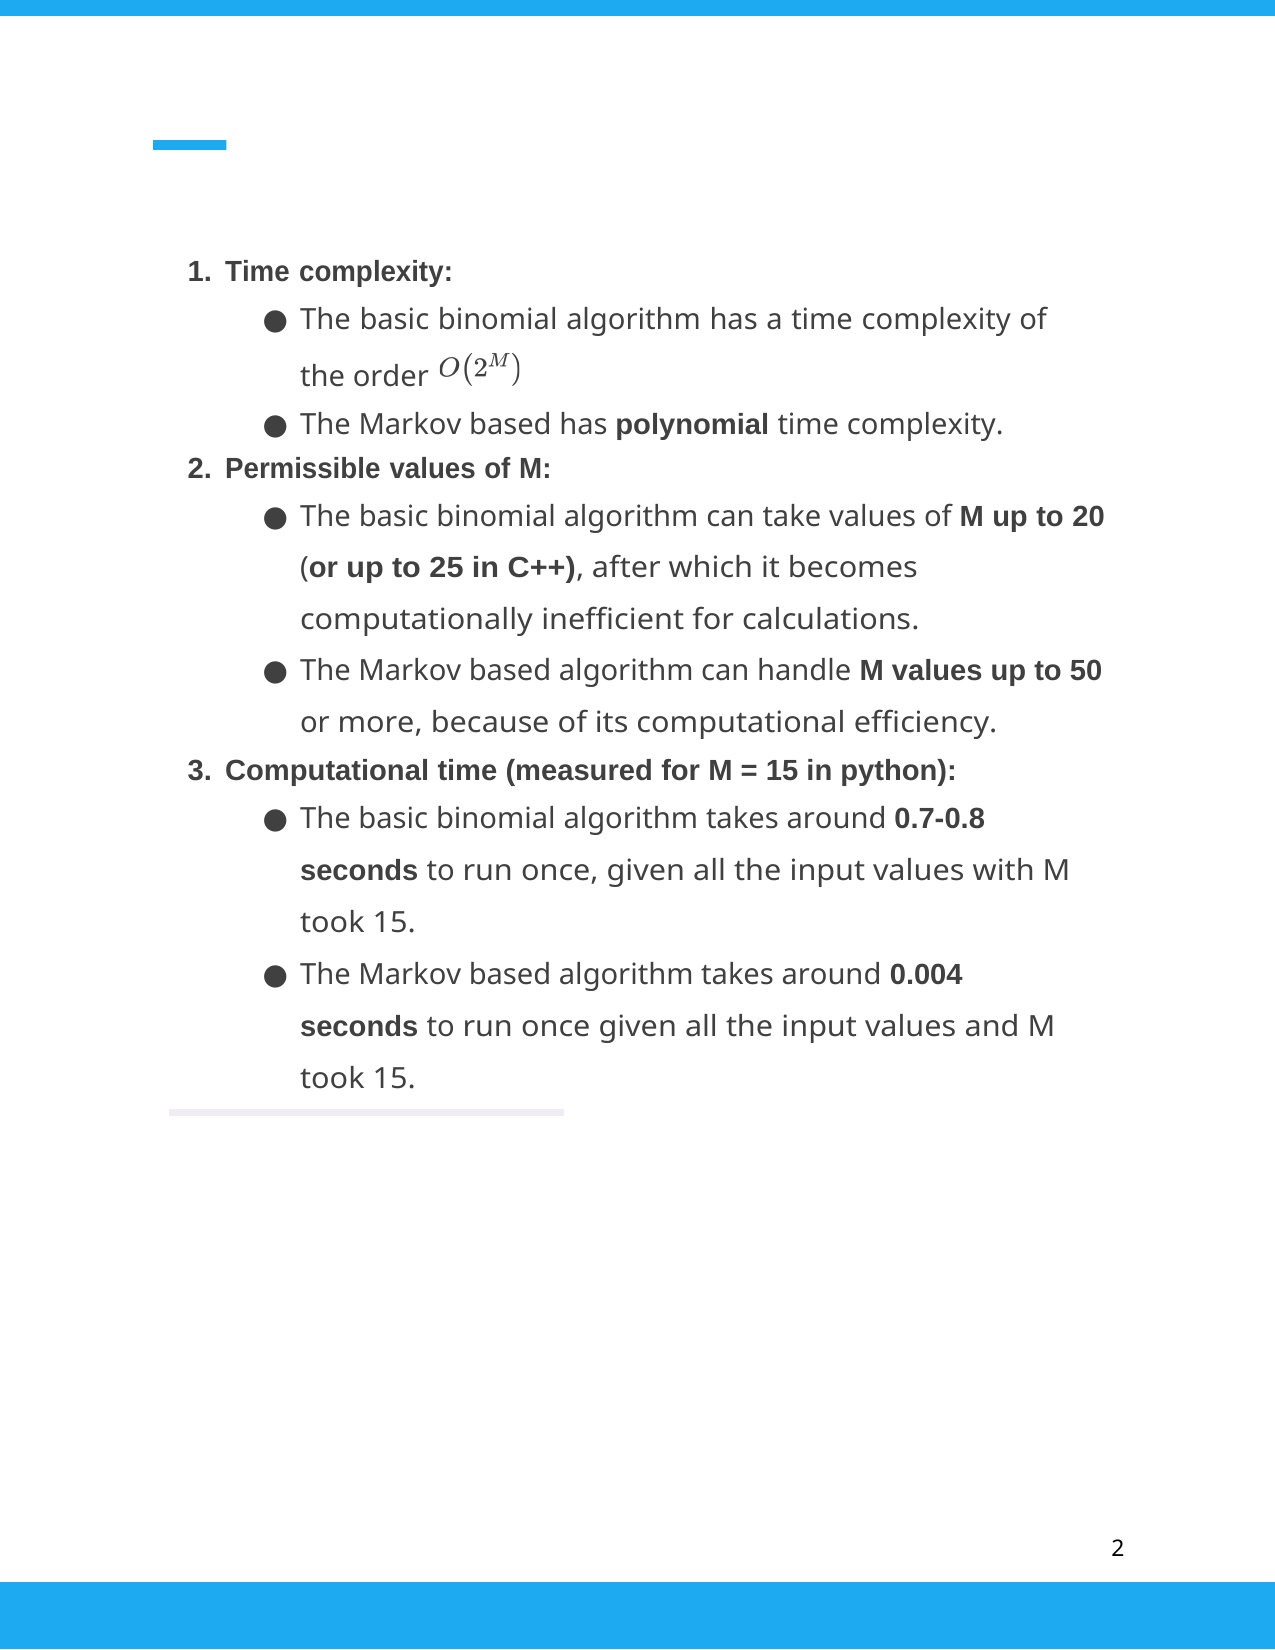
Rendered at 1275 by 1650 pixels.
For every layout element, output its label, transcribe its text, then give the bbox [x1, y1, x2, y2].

subtitle Time complexity: [187, 254, 1139, 288]
list The basic binomial algorithm has a time complexity of the order [262, 298, 1053, 394]
list The Markov based has polynomial time complexity. [262, 409, 1139, 441]
list The Markov based algorithm takes around 0.004 seconds to run once given all the input values and M took 15. [262, 953, 1087, 1097]
picture [439, 353, 520, 386]
subtitle Permissible values of M: [187, 451, 1139, 484]
subtitle Computational time (measured for M = 15 in python): [187, 753, 1139, 787]
picture [0, 1582, 1275, 1649]
picture [0, 0, 1275, 16]
list The Markov based algorithm can handle M values up to 50 or more, because of its computational efficiency. [262, 649, 1108, 741]
list The basic binomial algorithm takes around 0.7-0.8 seconds to run once, given all the input values with M took 15. [262, 797, 1110, 941]
list The basic binomial algorithm can take values of M up to 20 (or up to 25 in C++), after which it becomes computationally inefficient for calculations. [262, 495, 1119, 638]
picture [153, 140, 227, 150]
